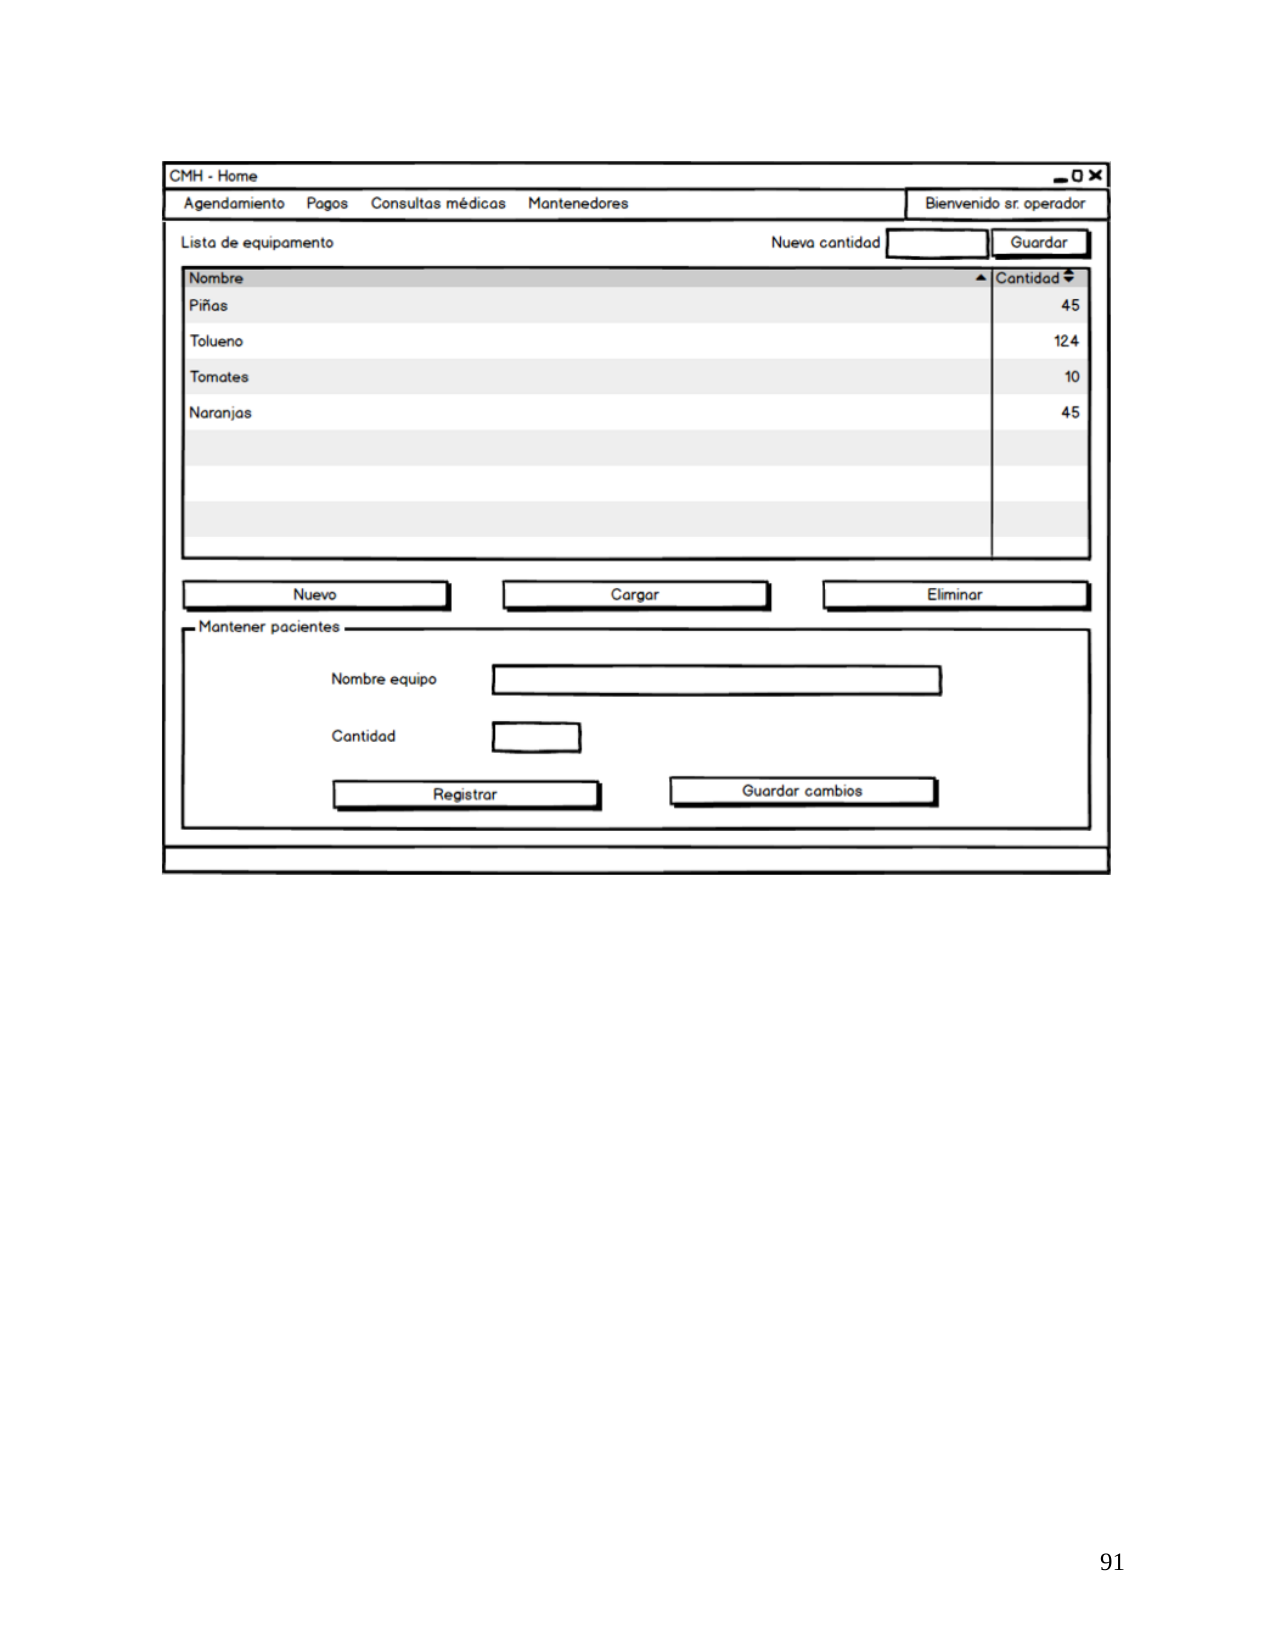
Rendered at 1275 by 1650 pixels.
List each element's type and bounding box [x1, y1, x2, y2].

picture [150, 150, 1123, 903]
